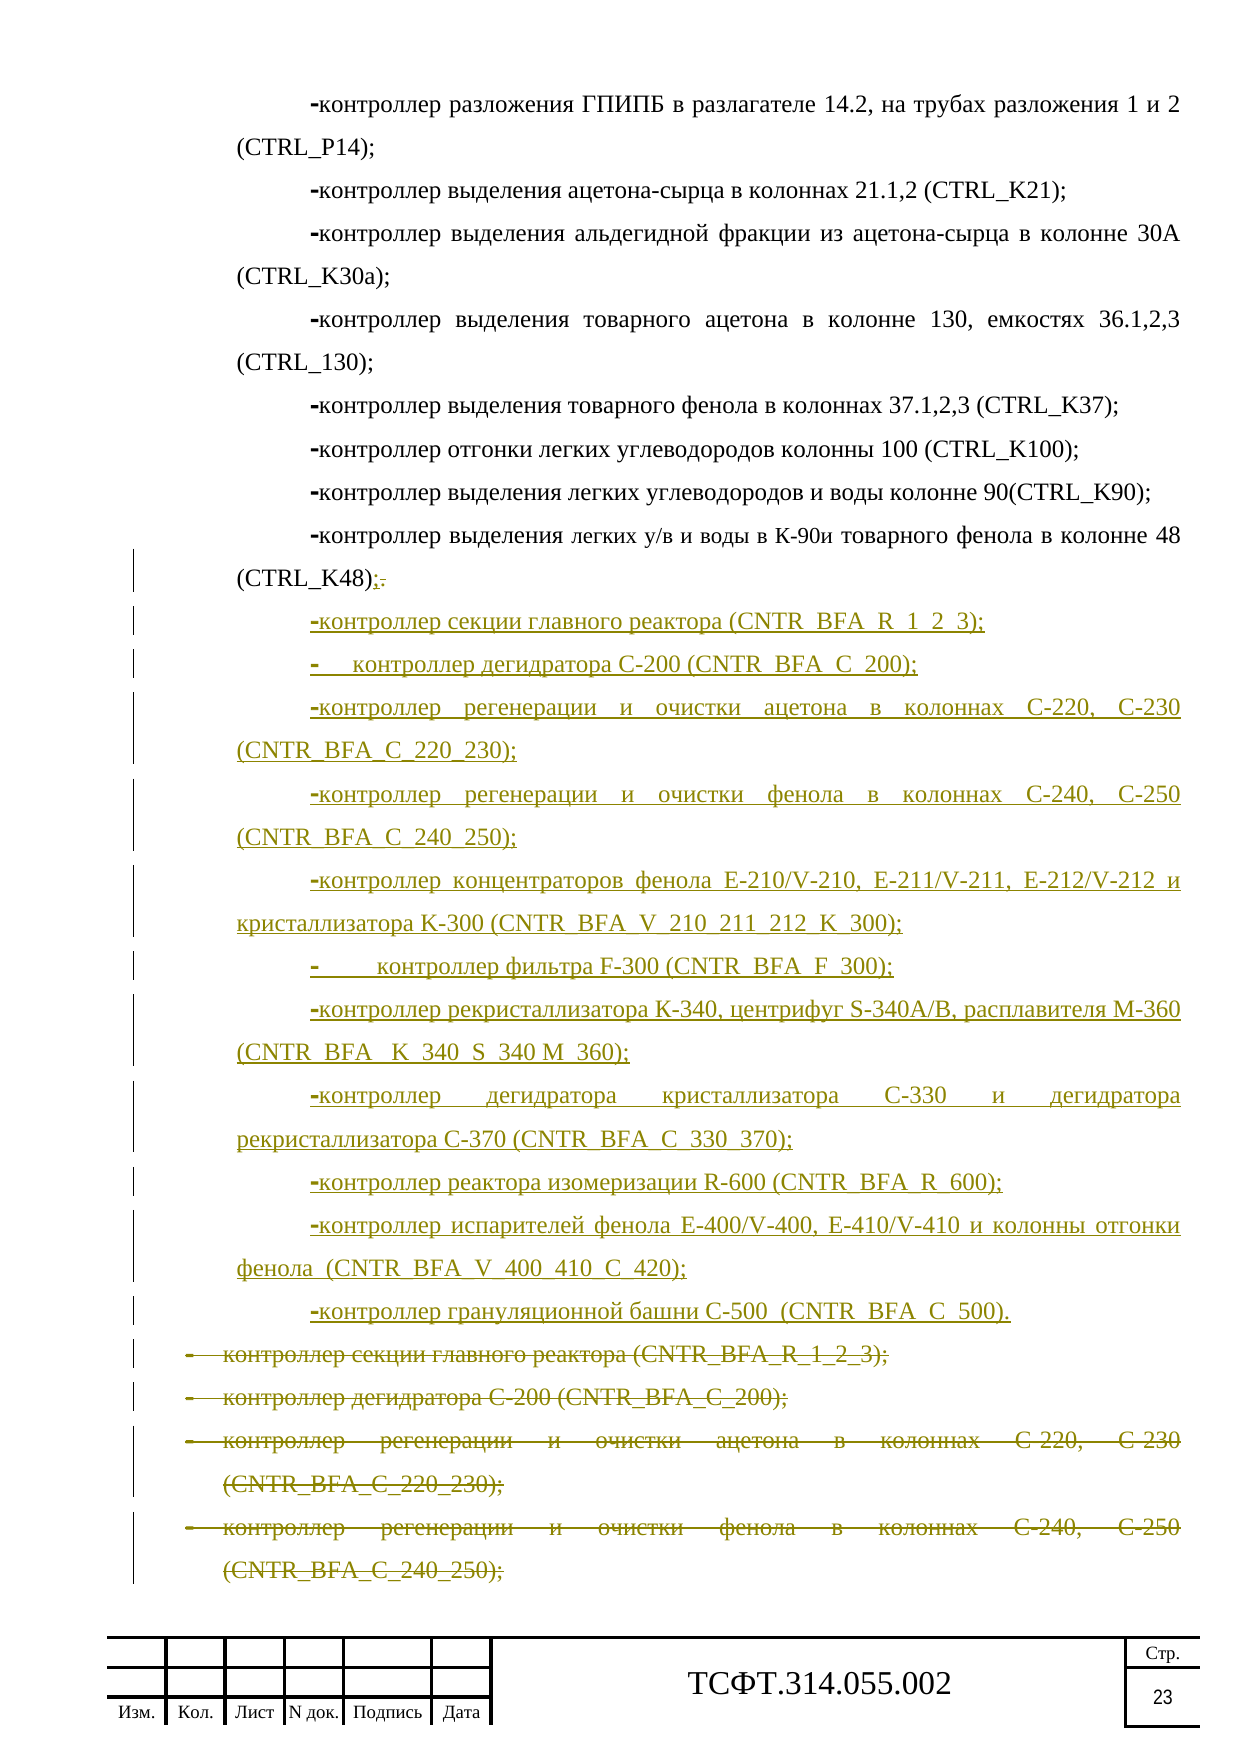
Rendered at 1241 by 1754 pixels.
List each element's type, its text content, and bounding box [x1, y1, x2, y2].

text контроллер выделения товарного фенола в колоннах 37.1,2,3 (CTRL_K37); [236, 391, 1181, 419]
text контроллер выделения легких углеводородов и воды колонне 90(CTRL_K90); [236, 477, 1181, 506]
text контроллер выделения альдегидной фракции из ацетона-сырца в колонне 30А (CTRL_K30a); [236, 218, 1181, 290]
text контроллер выделения товарного ацетона в колонне 130, емкостях 36.1,2,3 (CTRL_130); [236, 304, 1181, 376]
text контроллер выделения легких у/в и воды в К-90и товарного фенола в колонне 48 (CTRL_K48) [236, 520, 1181, 592]
text контроллер выделения ацетона-сырца в колоннах 21.1,2 (CTRL_K21); [236, 175, 1181, 204]
text контроллер разложения ГПИПБ в разлагателе 14.2, на трубах разложения 1 и 2 (CTRL_P14); [236, 89, 1181, 161]
text контроллер отгонки легких углеводородов колонны 100 (CTRL_K100); [236, 434, 1181, 462]
